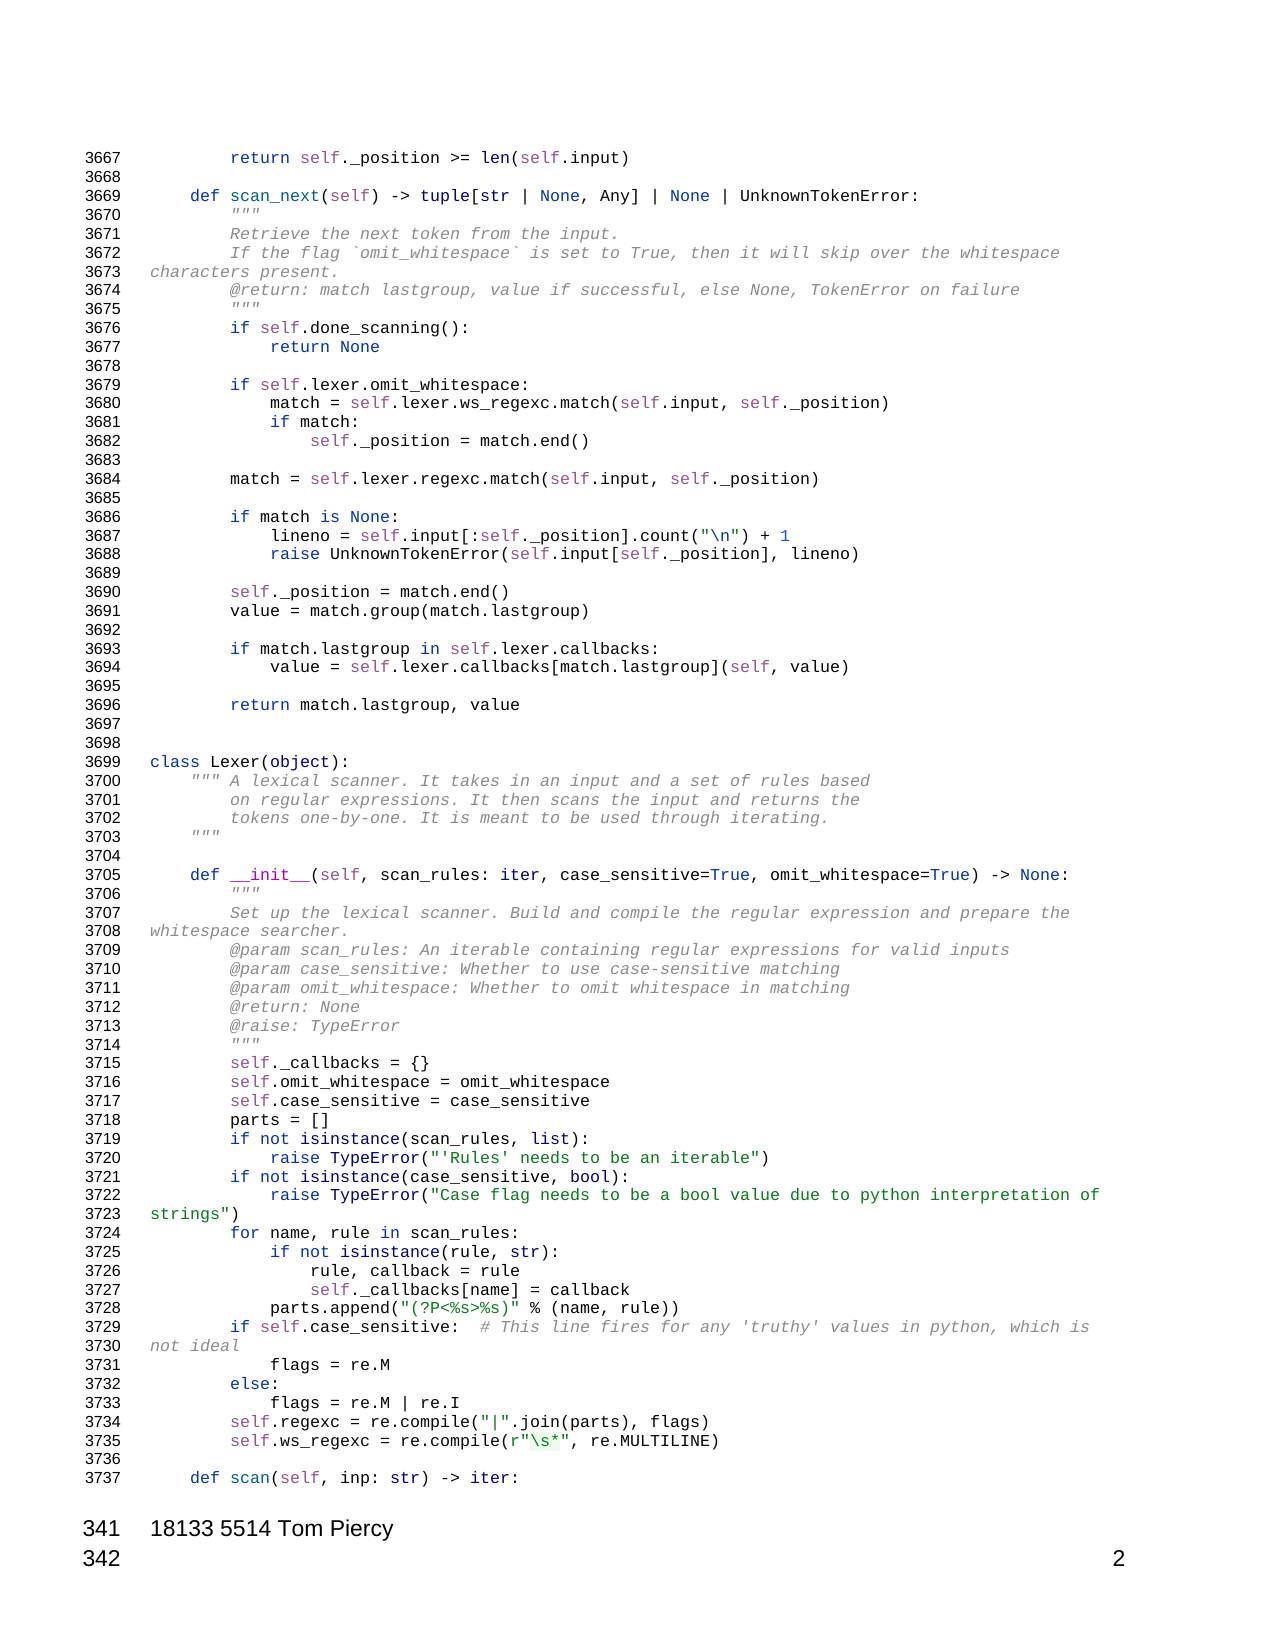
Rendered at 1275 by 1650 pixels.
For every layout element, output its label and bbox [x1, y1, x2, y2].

text [150, 150, 1125, 1489]
